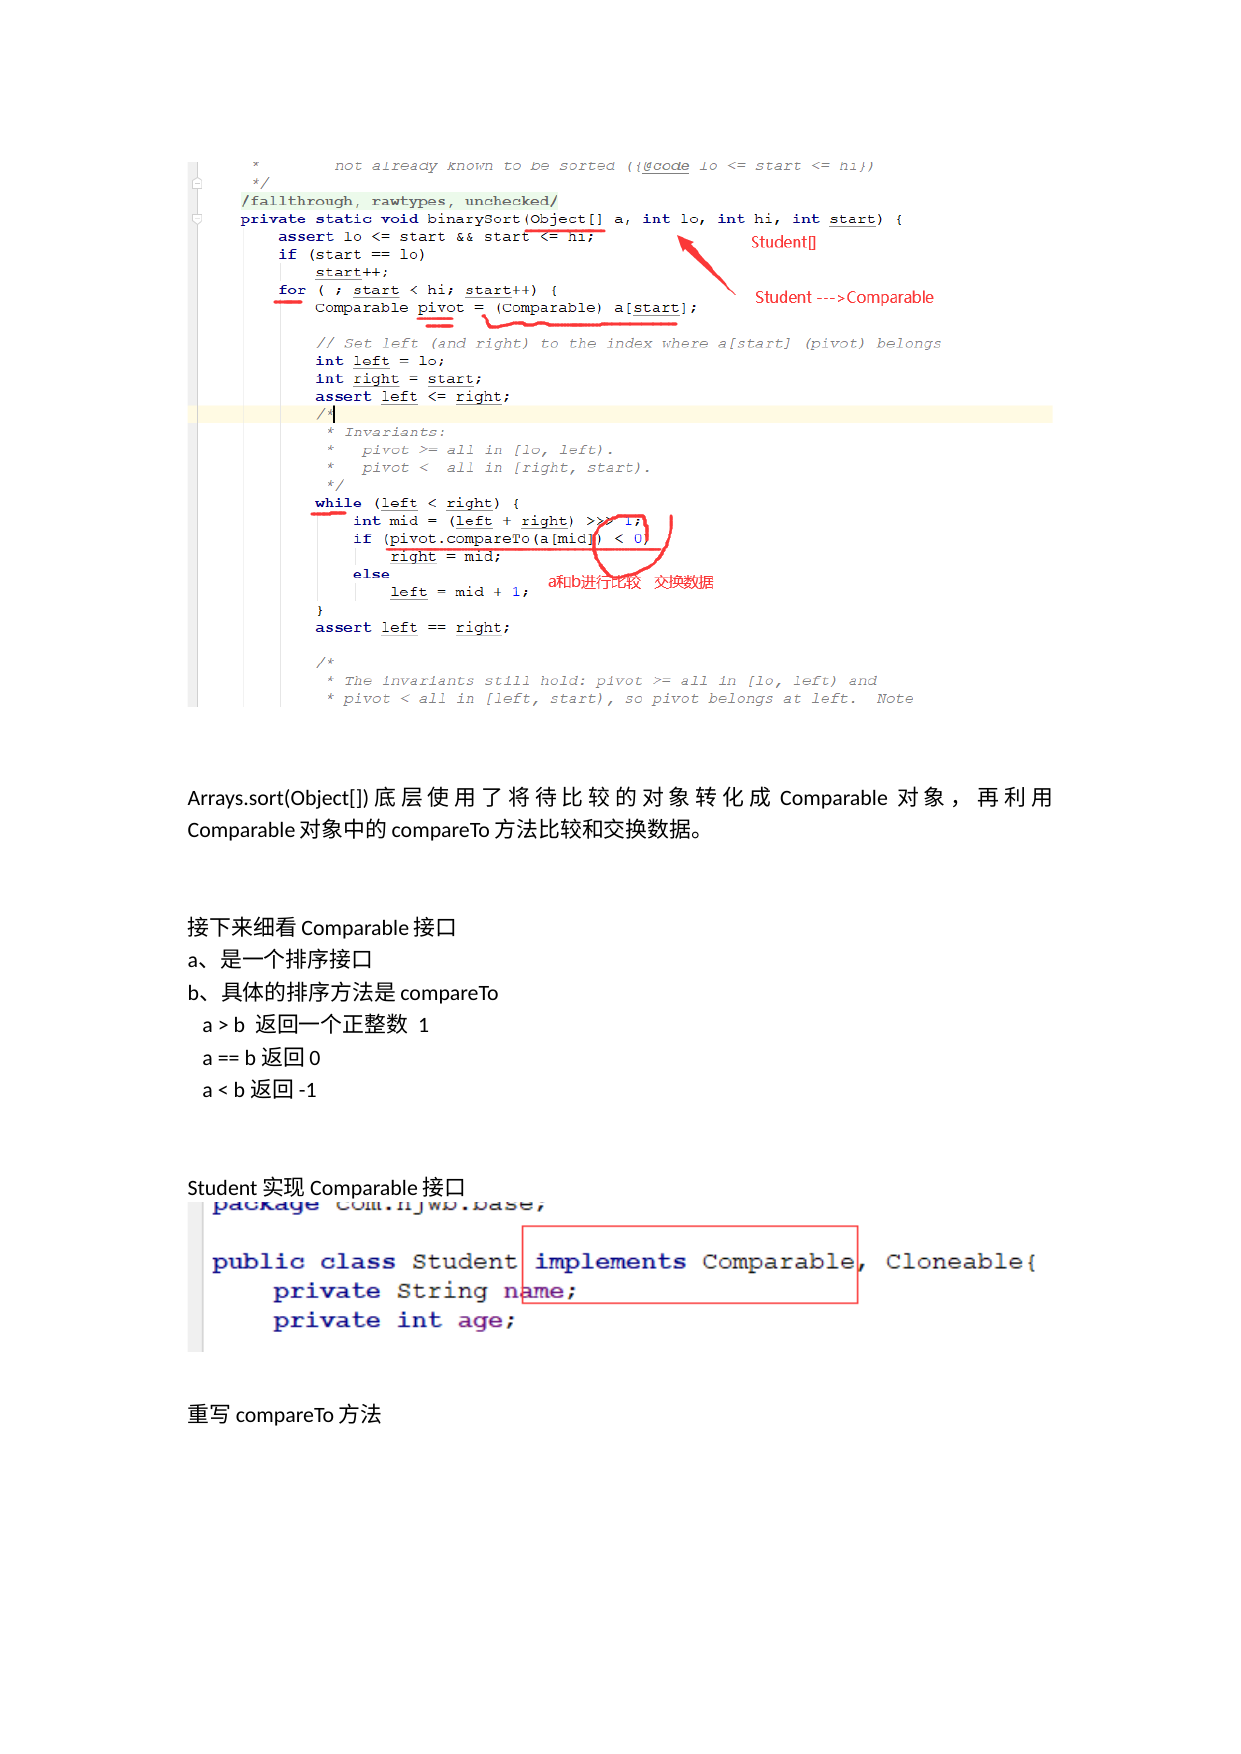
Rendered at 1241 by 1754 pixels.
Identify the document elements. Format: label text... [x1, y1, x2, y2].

picture [187, 1202, 1053, 1352]
text 重写compareTo方法 [187, 1397, 1053, 1429]
text b、具体的排序方法是compareTo [187, 974, 1053, 1007]
text a < b 返回 -1 [187, 1072, 1053, 1104]
text a == b 返回0 [187, 1039, 1053, 1072]
text 接下来细看Comparable接口 [187, 909, 1053, 942]
text a > b 返回一个正整数 1 [187, 1007, 1053, 1039]
picture [187, 162, 1053, 707]
text a、是一个排序接口 [187, 942, 1053, 974]
text Student实现Comparable 接口 [187, 1169, 1053, 1202]
text Arrays.sort(Object[])底层使用了将待比较的对象转化成Comparable对象，再利用Comparable对象中的compareTo方法比较和交换数据。 [187, 779, 1053, 844]
